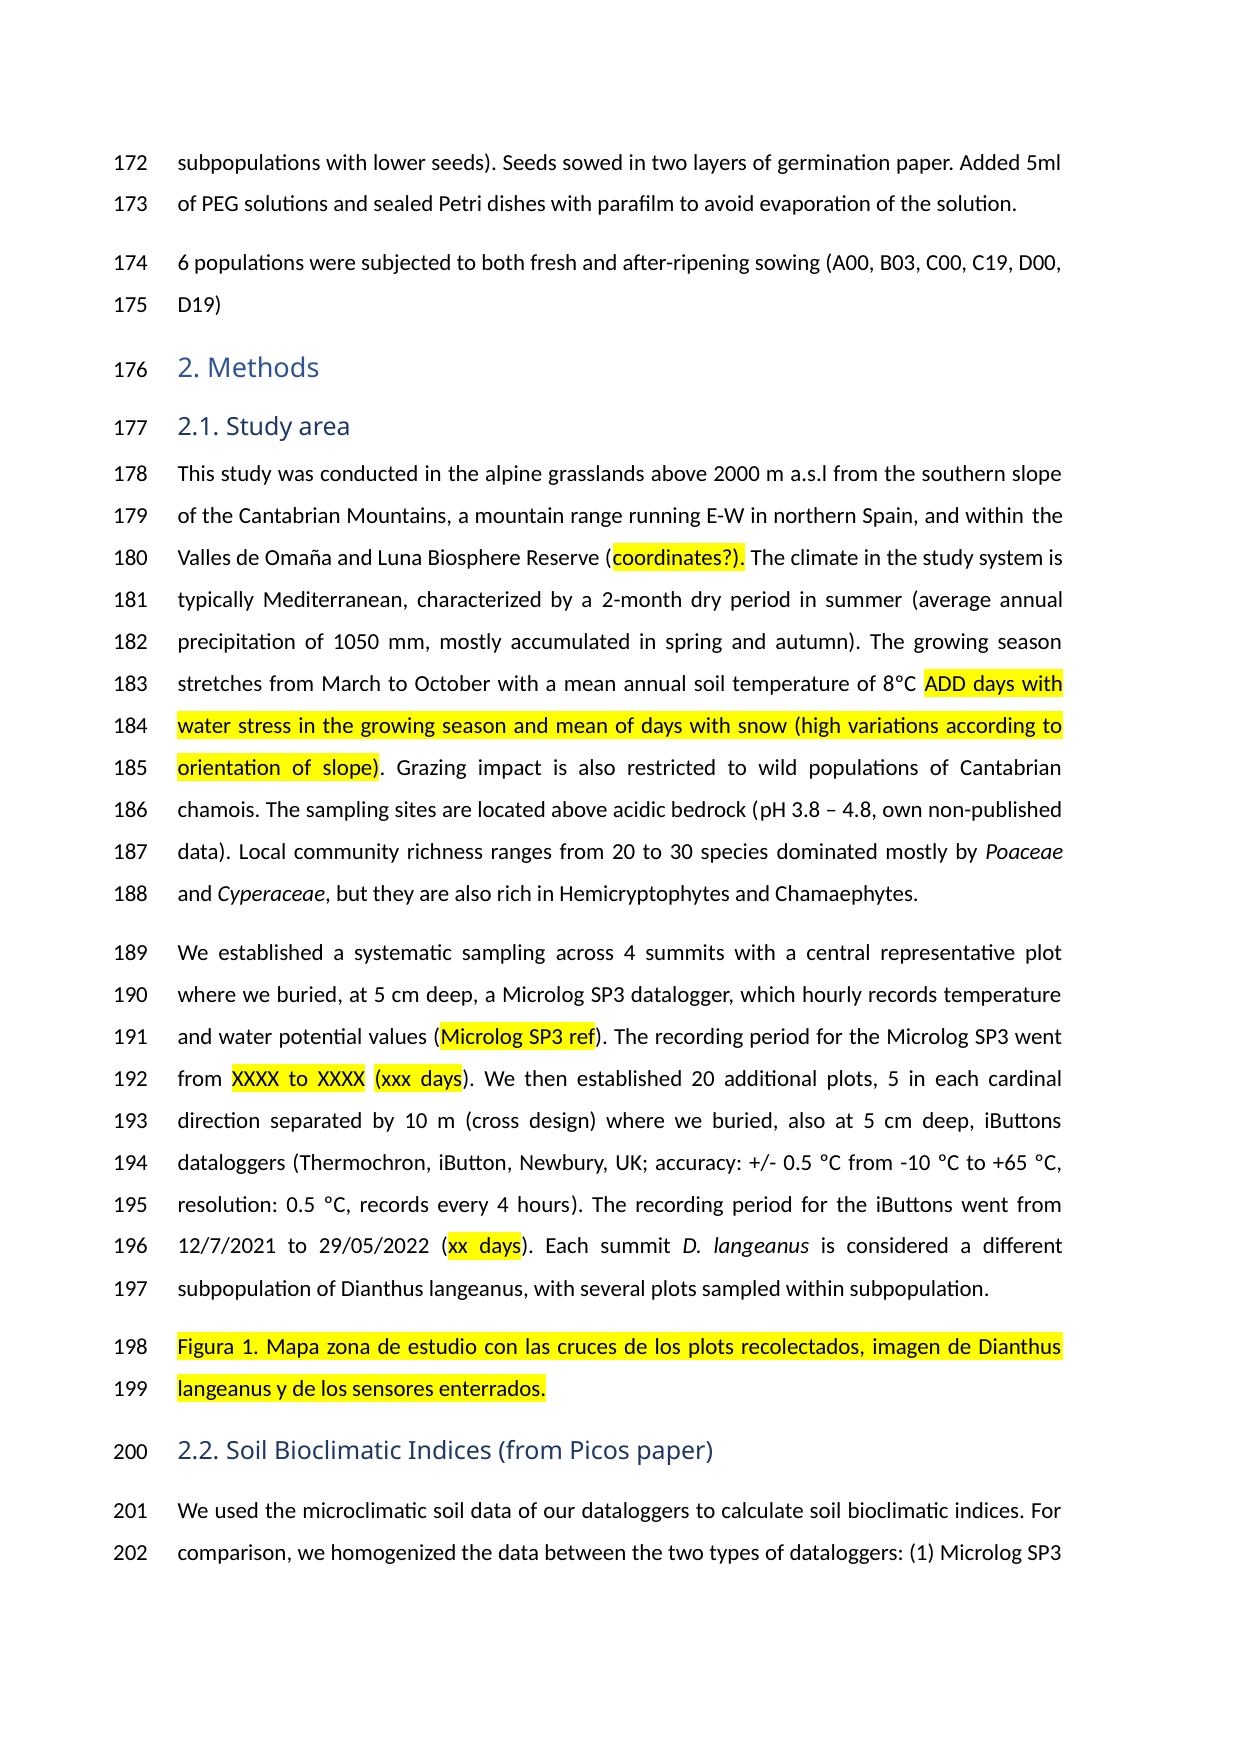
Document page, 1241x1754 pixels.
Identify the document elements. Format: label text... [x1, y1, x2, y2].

text 6 populations were subjected to both fresh and after-ripening sowing (A00, B03, C00, C19, D00, D19) [177, 248, 1063, 318]
text We established a systematic sampling across 4 summits with a central representative plot where we buried, at 5 cm deep, a Microlog SP3 datalogger, which hourly records temperature and water potential values (Microlog SP3 ref). The recording period for the Microlog SP3 went from XXXX to XXXX (xxx days). We then established 20 additional plots, 5 in each cardinal direction separated by 10 m (cross design) where we buried, also at 5 cm deep, iButtons dataloggers (Thermochron, iButton, Newbury, UK; accuracy: +/- 0.5 ºC from -10 ºC to +65 ºC, resolution: 0.5 ºC, records every 4 hours). The recording period for the iButtons went from 12/7/2021 to 29/05/2022 (xx days). Each summit D. langeanus is considered a different subpopulation of Dianthus langeanus, with several plots sampled within subpopulation. [177, 938, 1063, 1302]
subtitle 2.1. Study area [177, 408, 1063, 442]
text This study was conducted in the alpine grasslands above 2000 m a.s.l from the southern slope of the Cantabrian Mountains, a mountain range running E-W in northern Spain, and within the Valles de Omaña and Luna Biosphere Reserve (coordinates?). The climate in the study system is typically Mediterranean, characterized by a 2-month dry period in summer (average annual precipitation of 1050 mm, mostly accumulated in spring and autumn). The growing season stretches from March to October with a mean annual soil temperature of 8ºC ADD days with water stress in the growing season and mean of days with snow (high variations according to orientation of slope). Grazing impact is also restricted to wild populations of Cantabrian chamois. The sampling sites are located above acidic bedrock (pH 3.8 – 4.8, own non-published data). Local community richness ranges from 20 to 30 species dominated mostly by Poaceae and Cyperaceae, but they are also rich in Hemicryptophytes and Chamaephytes. [177, 459, 1063, 711]
text This study was conducted in the alpine grasslands above 2000 m a.s.l from the southern slope of the Cantabrian Mountains, a mountain range running E-W in northern Spain, and within the Valles de Omaña and Luna Biosphere Reserve (coordinates?). The climate in the study system is typically Mediterranean, characterized by a 2-month dry period in summer (average annual precipitation of 1050 mm, mostly accumulated in spring and autumn). The growing season stretches from March to October with a mean annual soil temperature of 8ºC ADD days with water stress in the growing season and mean of days with snow (high variations according to orientation of slope). Grazing impact is also restricted to wild populations of Cantabrian chamois. The sampling sites are located above acidic bedrock (pH 3.8 – 4.8, own non-published data). Local community richness ranges from 20 to 30 species dominated mostly by Poaceae and Cyperaceae, but they are also rich in Hemicryptophytes and Chamaephytes. [177, 739, 1063, 907]
subtitle 2. Methods [177, 349, 1063, 386]
text Figura 1. Mapa zona de estudio con las cruces de los plots recolectados, imagen de Dianthus langeanus y de los sensores enterrados. [177, 1360, 1063, 1402]
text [177, 148, 1063, 218]
subtitle 2.2. Soil Bioclimatic Indices (from Picos paper) [177, 1433, 1063, 1467]
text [177, 1496, 1063, 1566]
